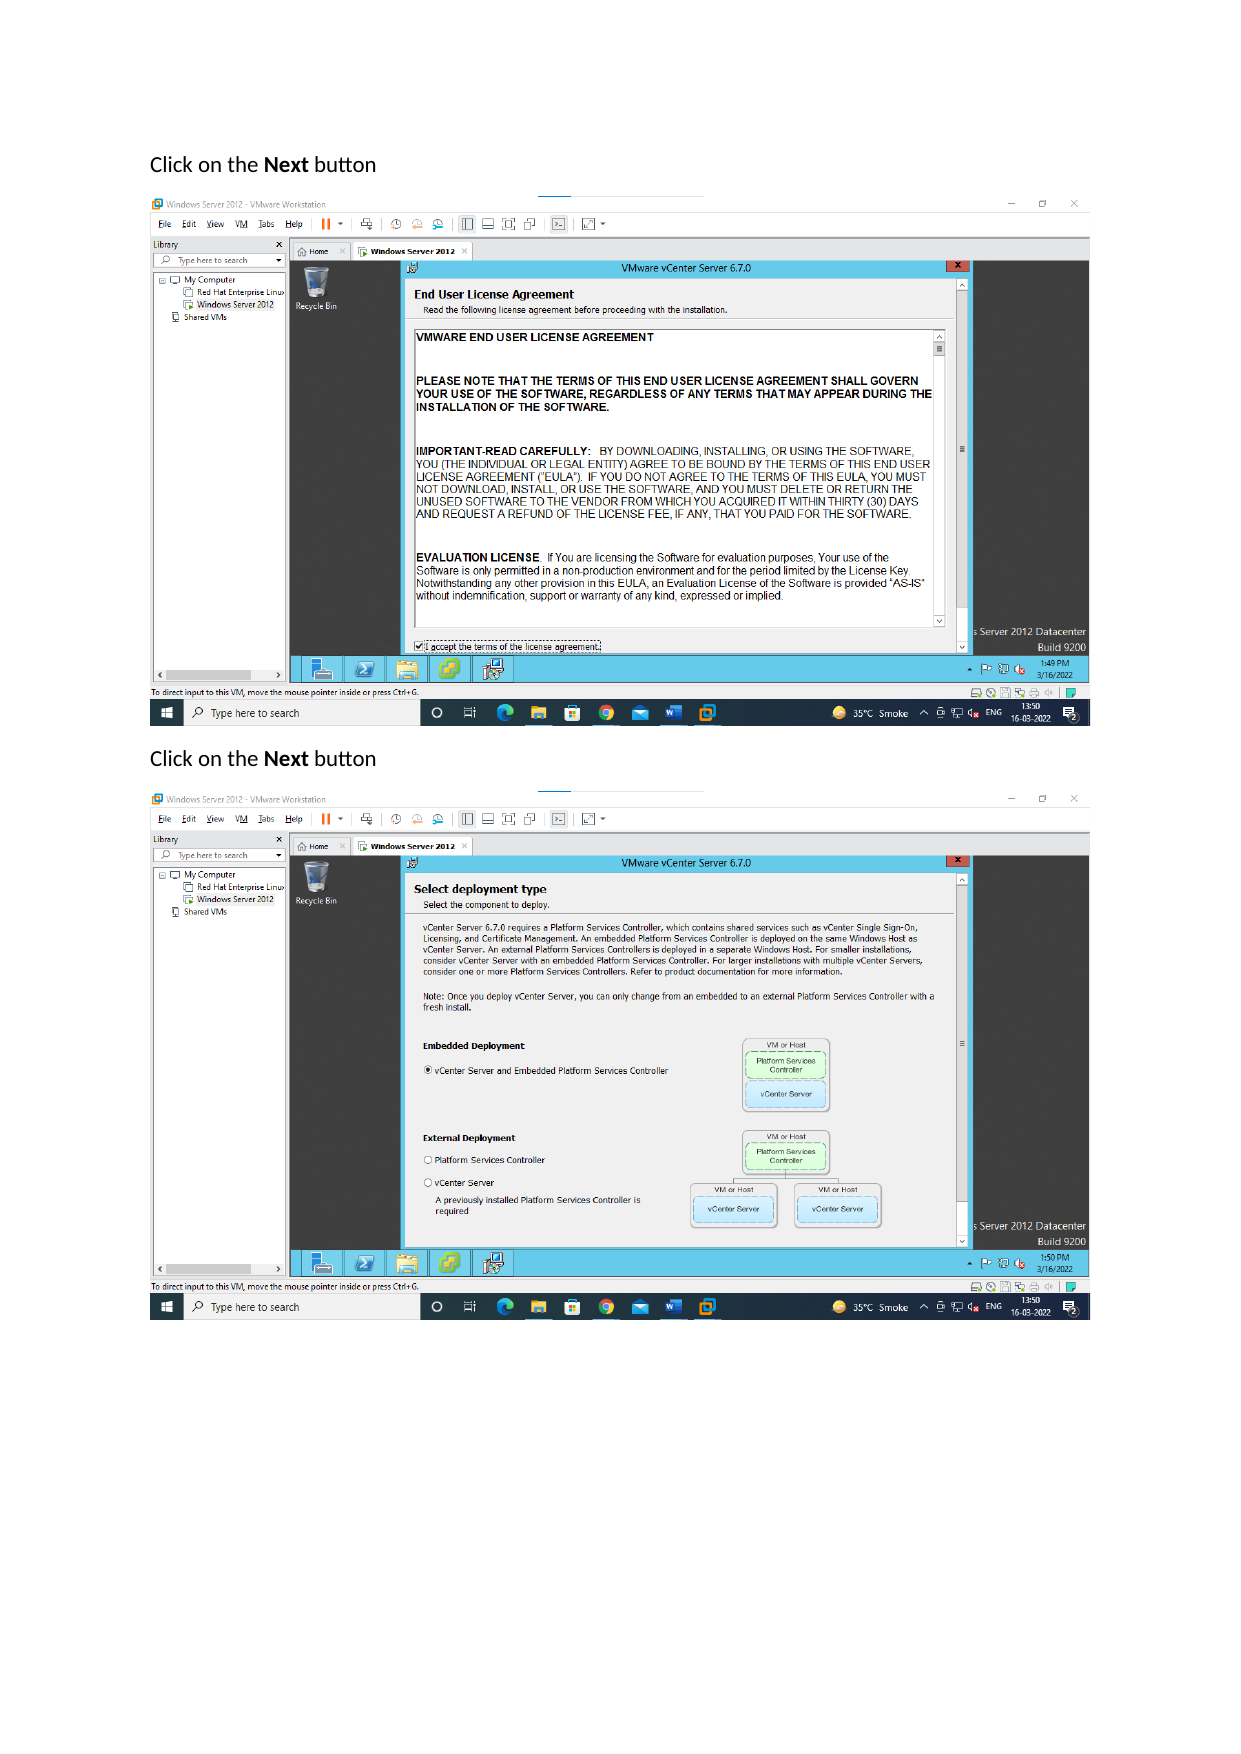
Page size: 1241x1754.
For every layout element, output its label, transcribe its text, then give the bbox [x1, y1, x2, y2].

text Click on the Next button [150, 150, 1090, 178]
picture [150, 791, 1091, 1320]
text Click on the Next button [150, 744, 1090, 772]
picture [150, 196, 1091, 726]
